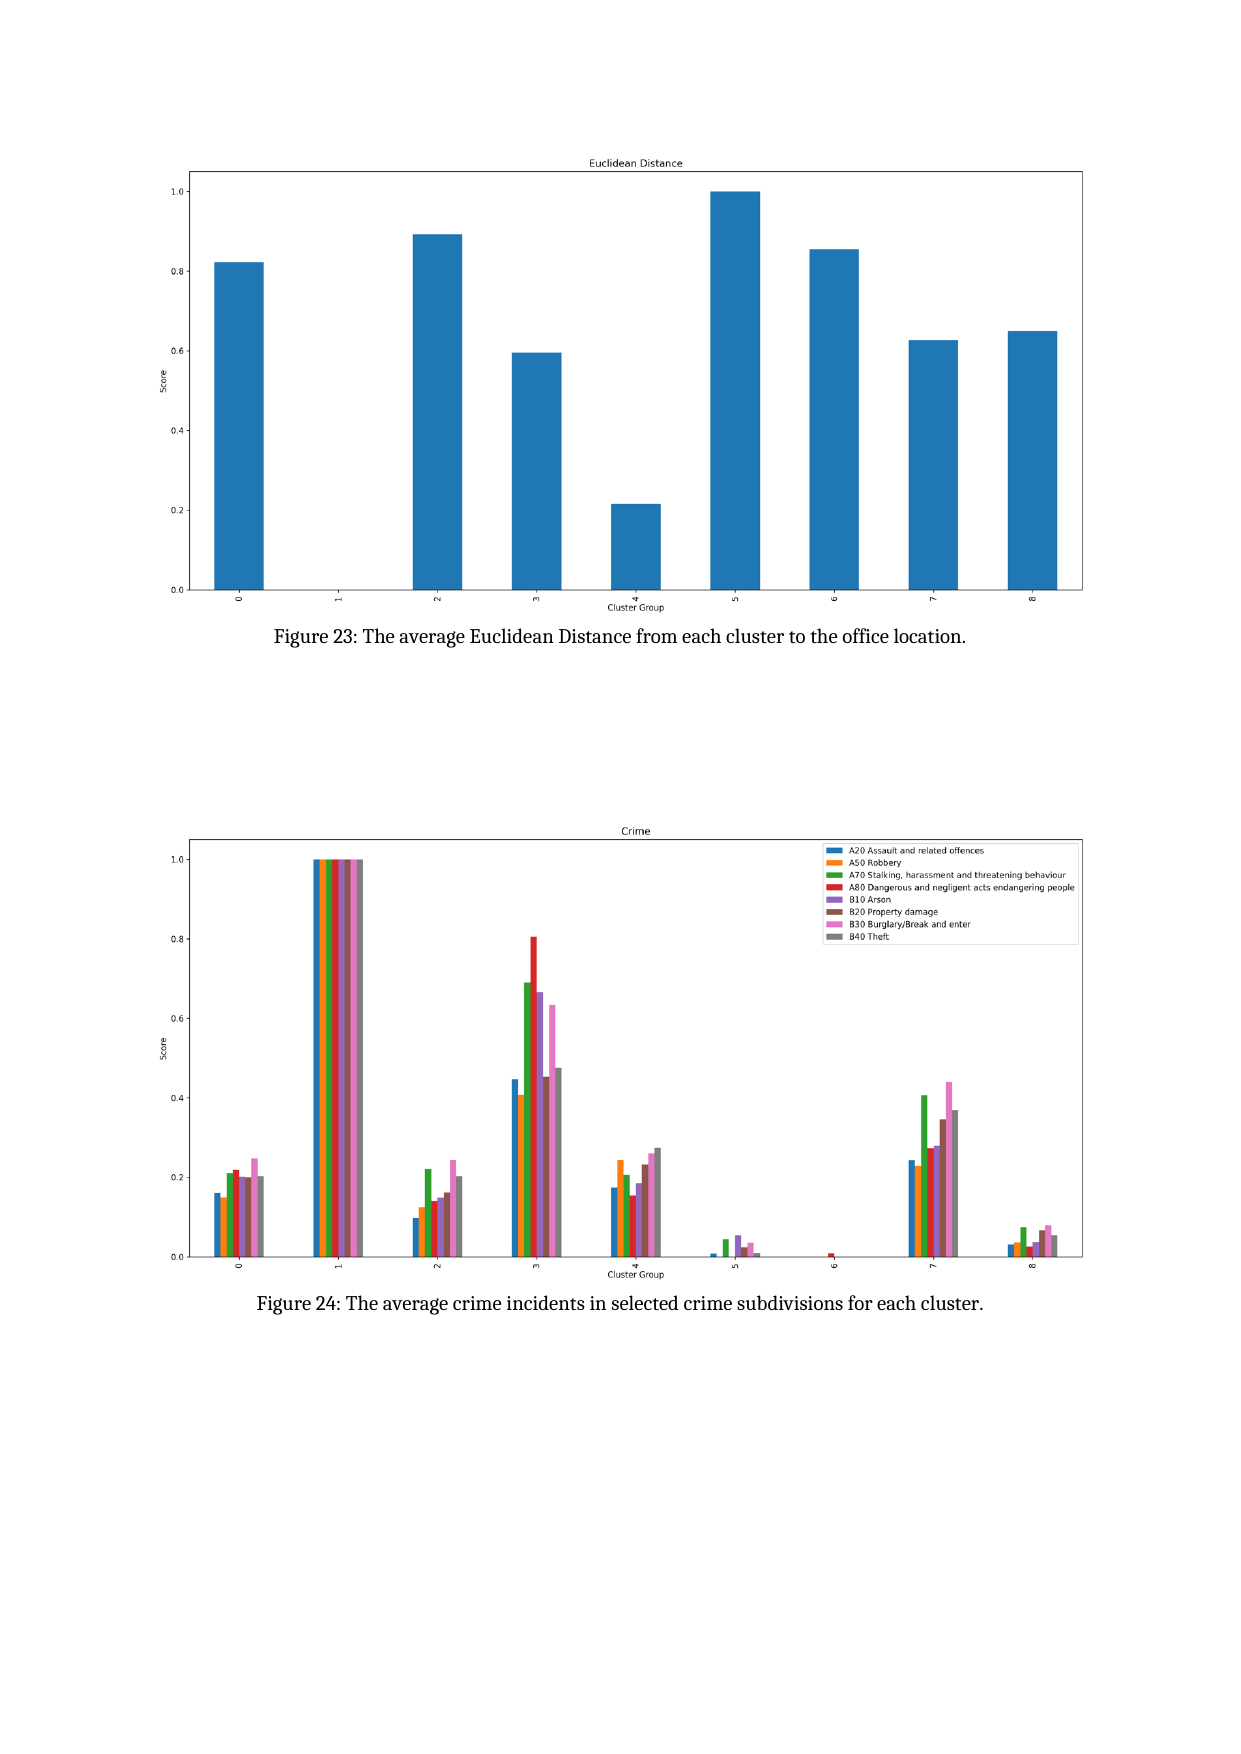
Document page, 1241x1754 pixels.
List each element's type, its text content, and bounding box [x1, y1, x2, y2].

text Figure 24: The average crime incidents in selected crime subdivisions for each cluster. [150, 1292, 1090, 1316]
picture [150, 150, 1091, 621]
text Figure 23: The average Euclidean Distance from each cluster to the office location. [150, 624, 1090, 648]
picture [150, 817, 1091, 1288]
